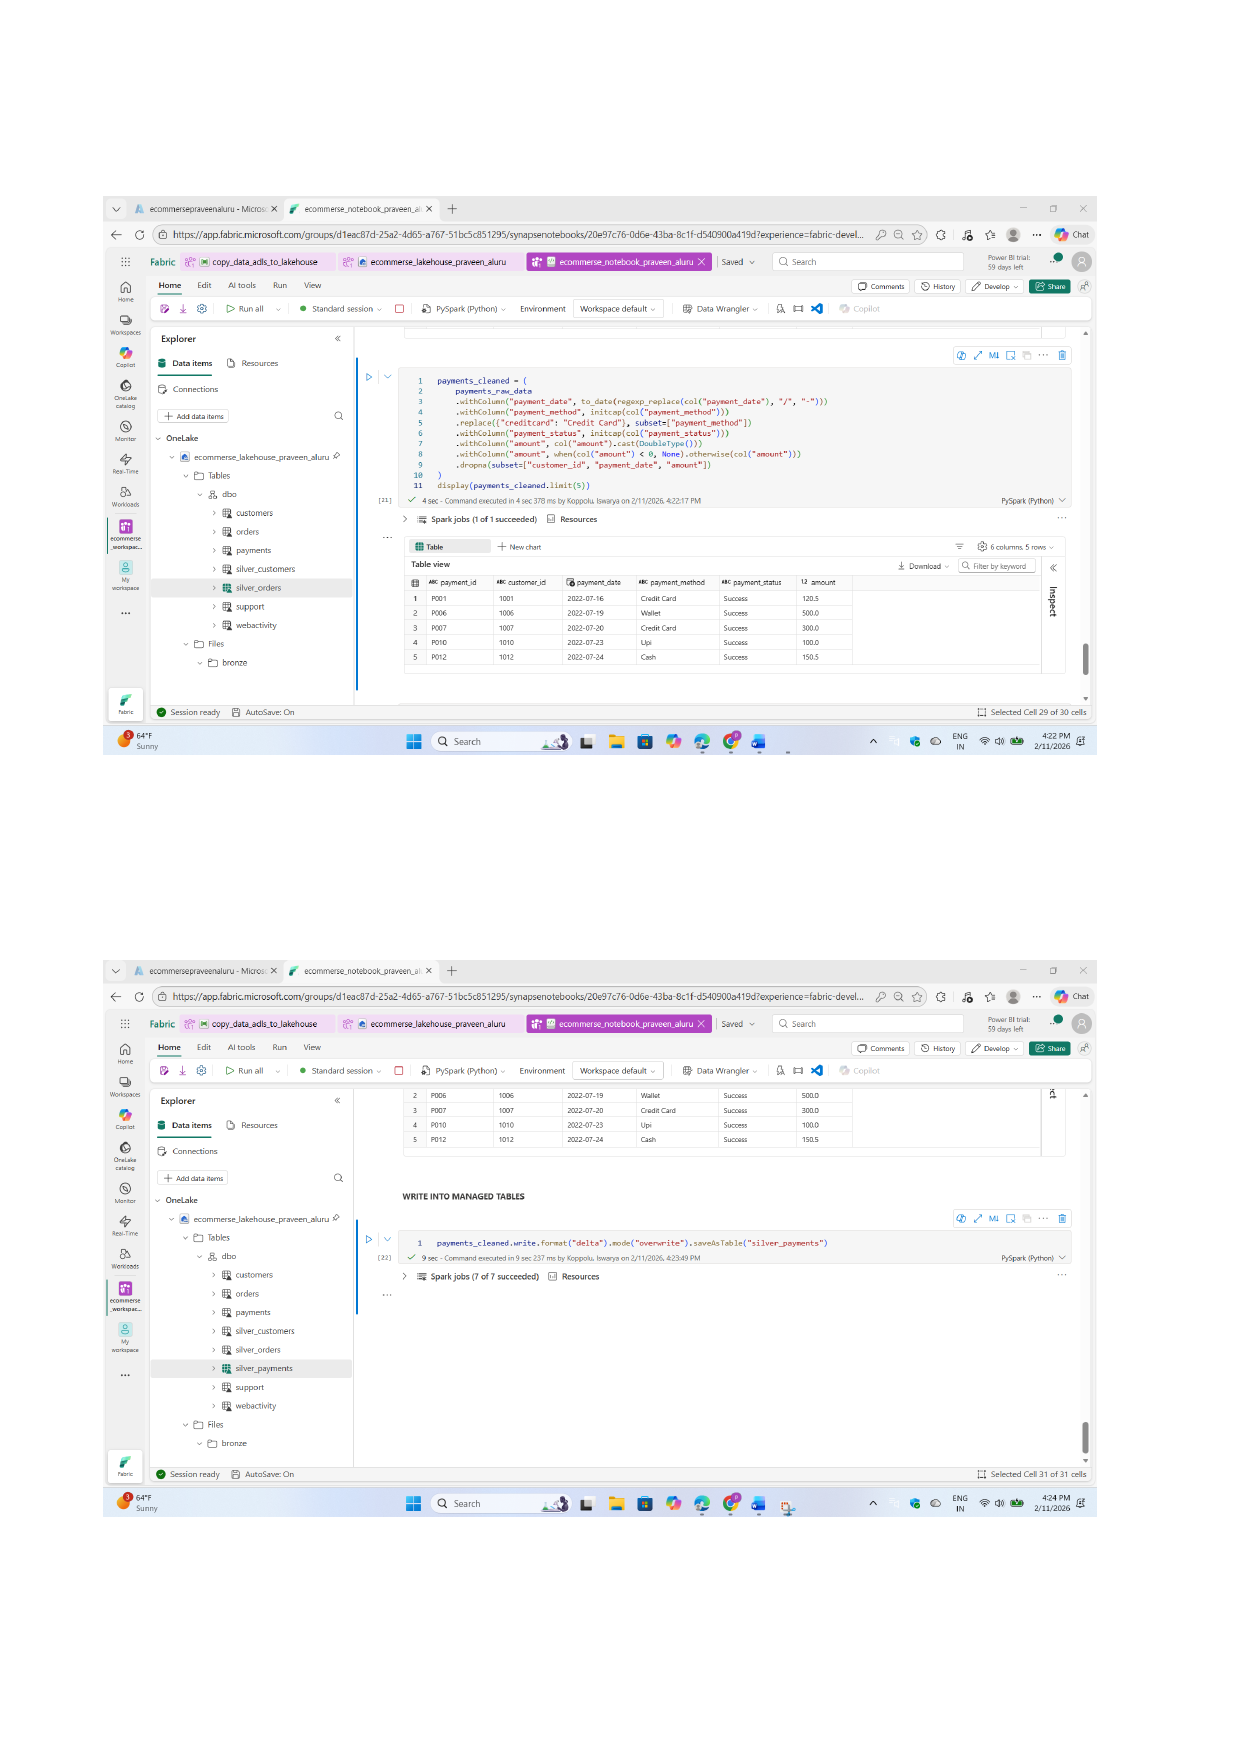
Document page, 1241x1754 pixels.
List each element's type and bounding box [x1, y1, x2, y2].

picture [103, 960, 1097, 1517]
picture [103, 196, 1097, 755]
